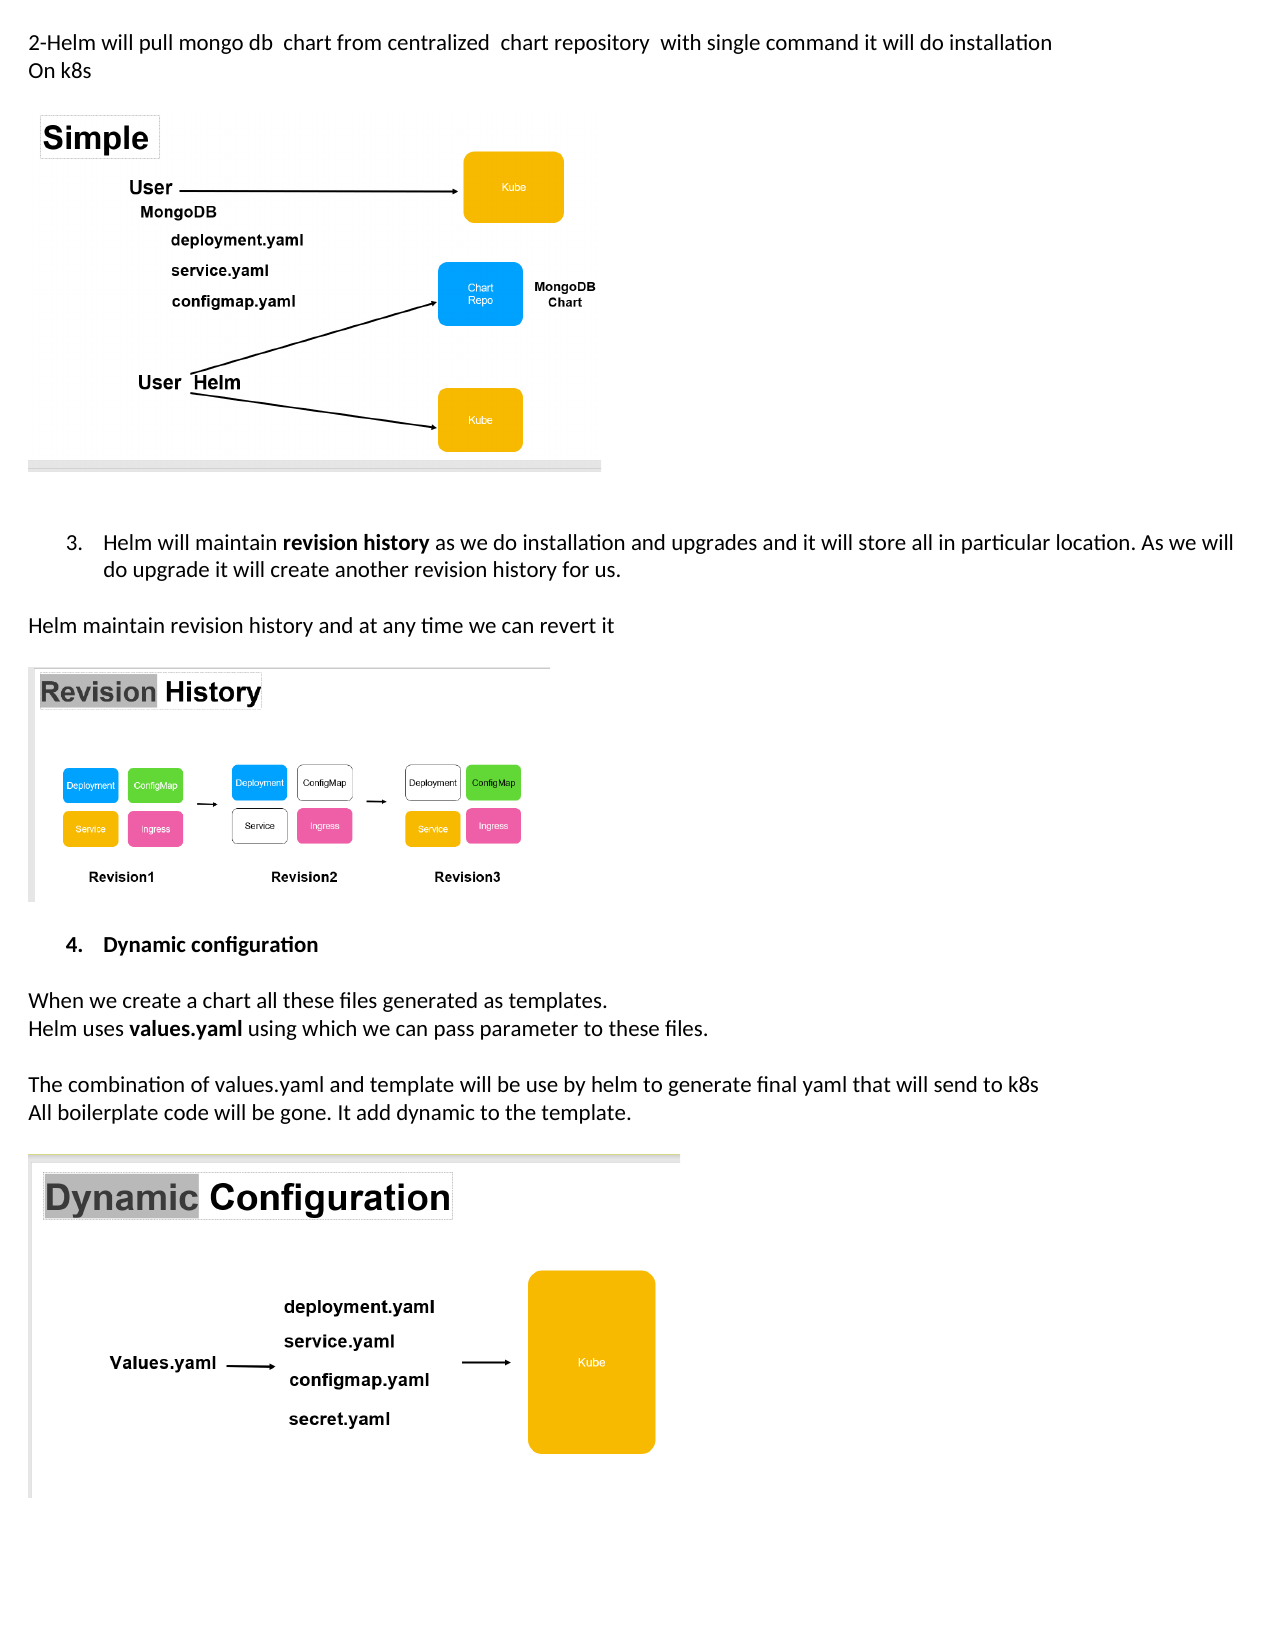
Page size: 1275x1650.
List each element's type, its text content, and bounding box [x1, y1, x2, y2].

picture [28, 112, 602, 472]
picture [28, 667, 550, 902]
text All boilerplate code will be gone. It add dynamic to the template. [28, 1098, 1237, 1126]
list Dynamic configuration [66, 930, 1237, 958]
text When we create a chart all these files generated as templates. [28, 986, 1237, 1014]
text On k8s [28, 56, 1237, 84]
text Helm uses values.yaml using which we can pass parameter to these files. [28, 1014, 1237, 1042]
picture [28, 1154, 681, 1498]
list Helm will maintain revision history as we do installation and upgrades and it will store all in particular location. As we will do upgrade it will create another revision history for us. [66, 528, 1237, 584]
text Helm maintain revision history and at any time we can revert it [28, 612, 1237, 640]
text The combination of values.yaml and template will be use by helm to generate final yaml that will send to k8s [28, 1070, 1237, 1098]
text 2-Helm will pull mongo db chart from centralized chart repository with single command it will do installation [28, 28, 1237, 56]
